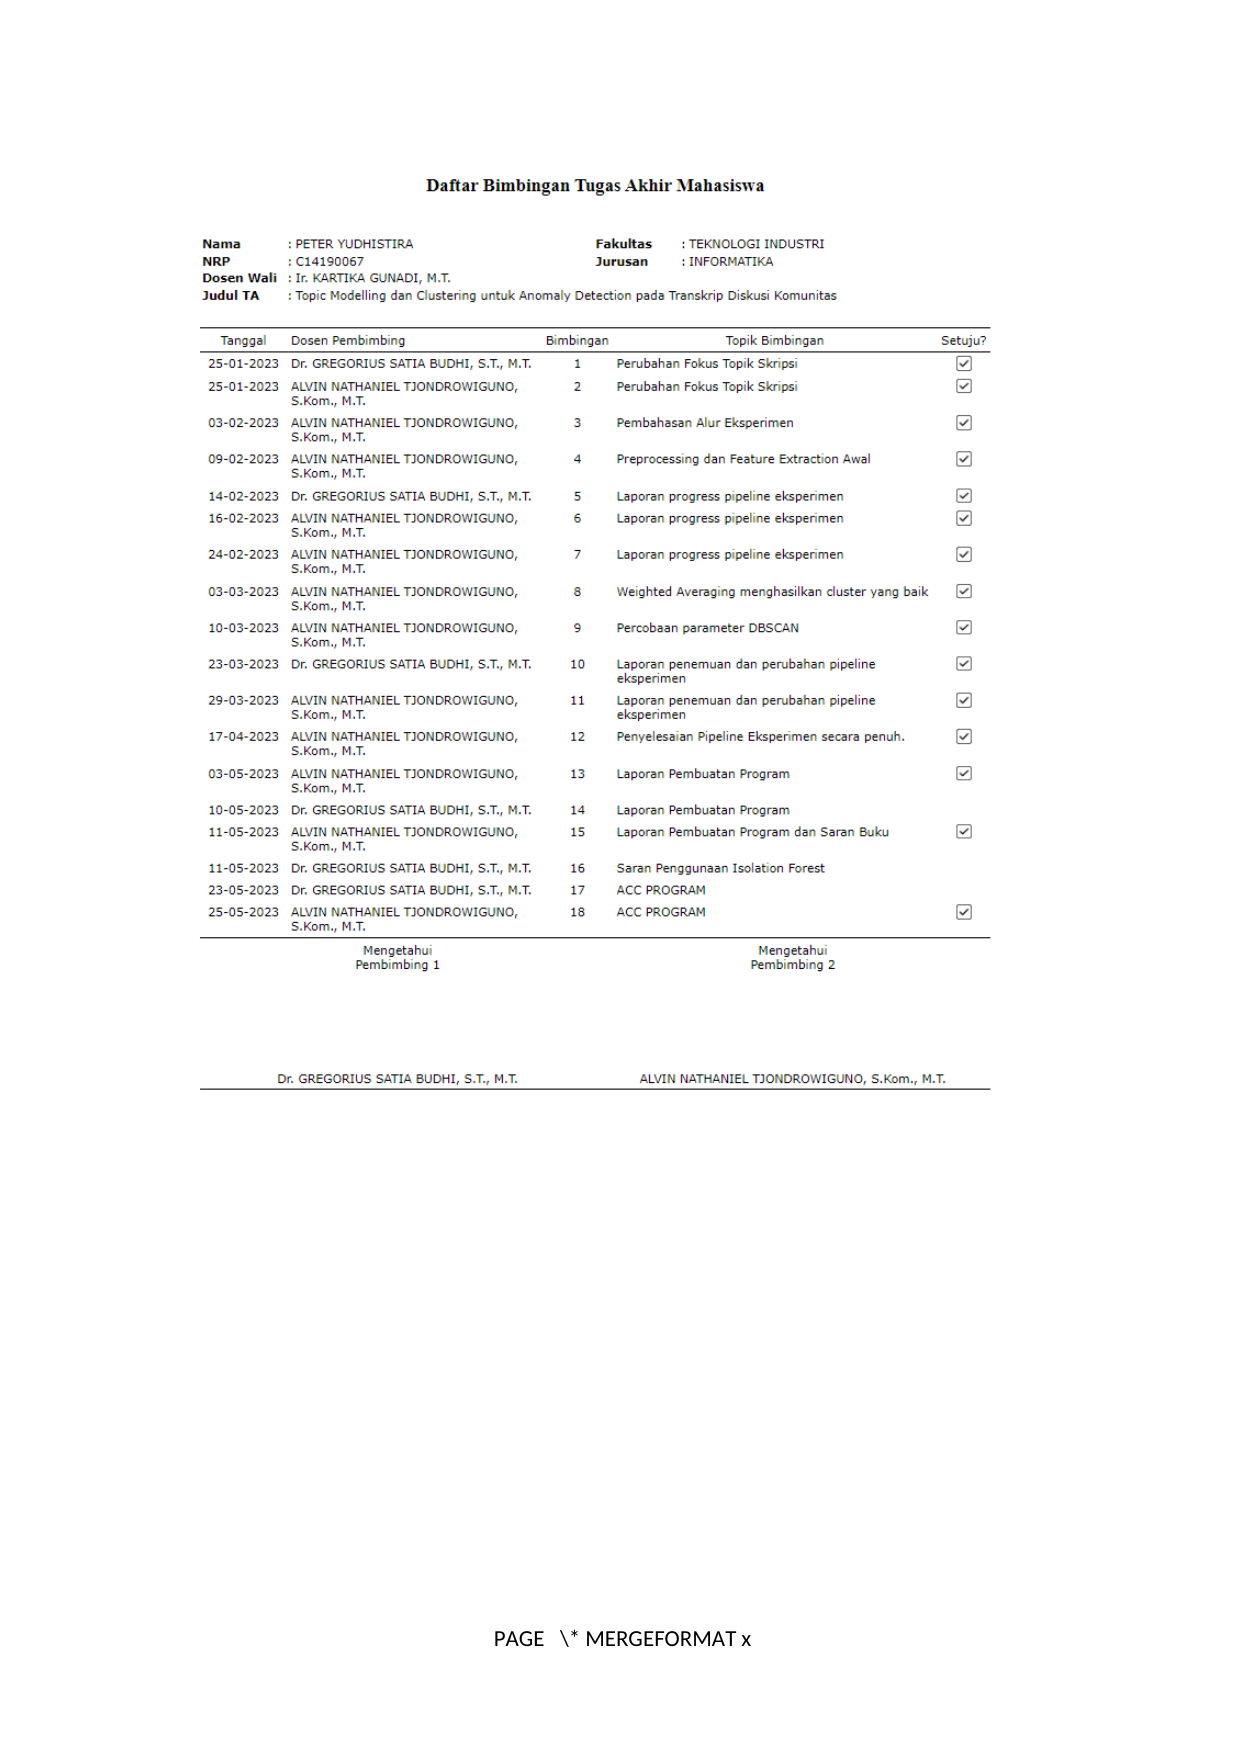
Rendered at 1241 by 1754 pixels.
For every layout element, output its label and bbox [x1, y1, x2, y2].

picture [177, 177, 1063, 1104]
